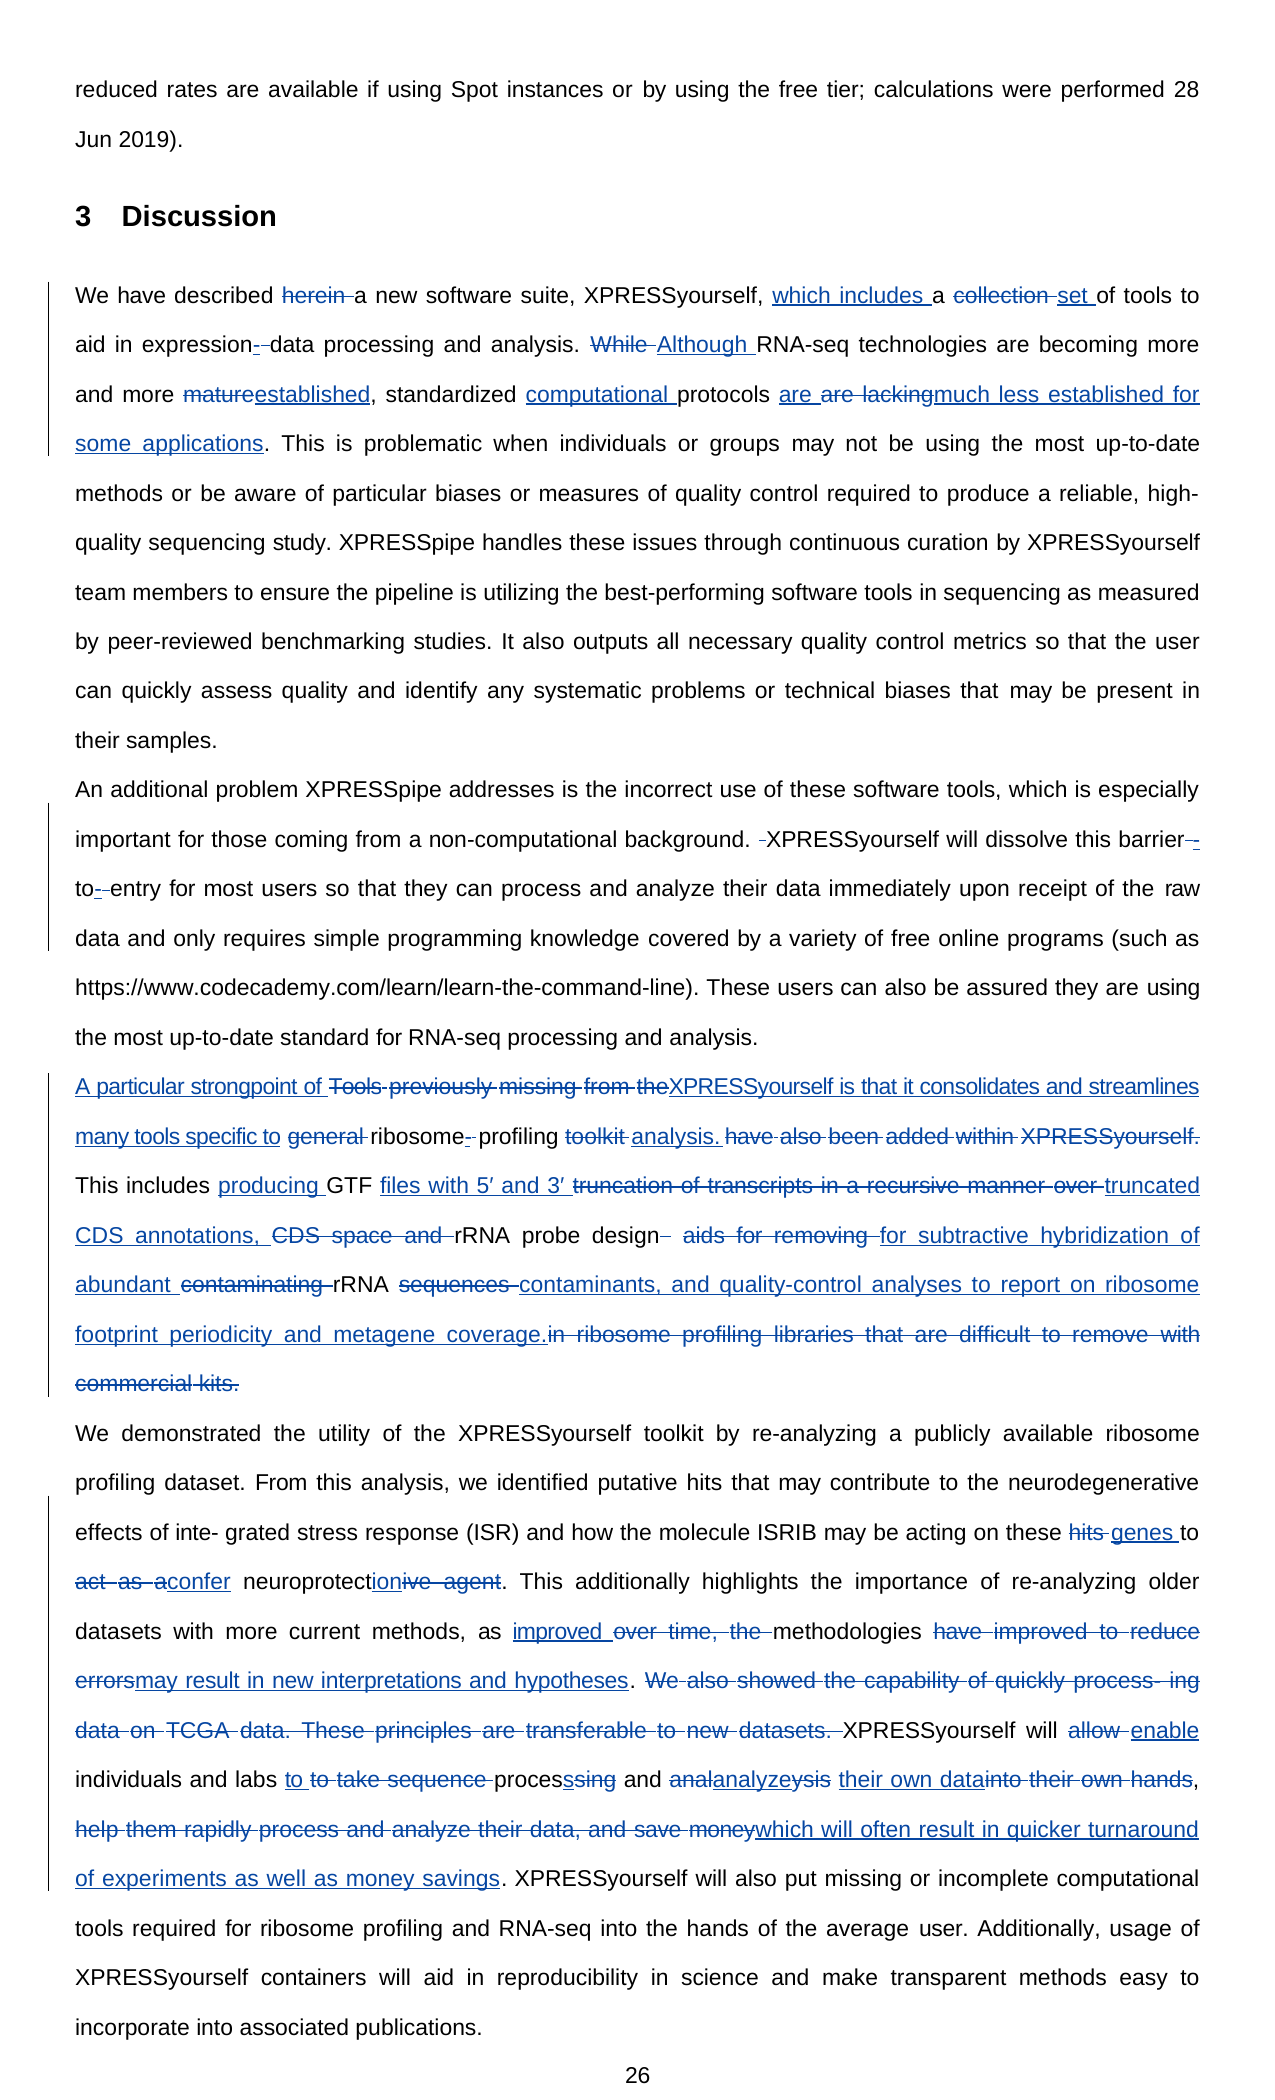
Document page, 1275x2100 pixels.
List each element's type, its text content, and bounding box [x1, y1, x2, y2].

text reduced rates are available if using Spot instances or by using the free tier; calculations were performed 28 Jun 2019). [75, 76, 1200, 152]
text An additional problem XPRESSpipe addresses is the incorrect use of these software tools, which is especially important for those coming from a non-computational background. XPRESSyourself will dissolve this barriertoentry for most users so that they can process and analyze their data immediately upon receipt of the raw data and only requires simple programming knowledge covered by a variety of free online programs (such as https://www.codecademy.com/learn/learn-the-command-line). These users can also be assured they are using the most up-to-date standard for RNA-seq processing and analysis. [75, 776, 1200, 1050]
text ribosomeprofiling This includes GTF rRNA probe design rRNA [75, 1073, 1200, 1397]
subtitle Discussion [75, 198, 1221, 232]
text We demonstrated the utility of the XPRESSyourself toolkit by re-analyzing a publicly available ribosome profiling dataset. From this analysis, we identified putative hits that may contribute to the neurodegenerative effects of inte- grated stress response (ISR) and how the molecule ISRIB may be acting on these to neuroprotect. This additionally highlights the importance of re-analyzing older datasets with more current methods, as methodologies . XPRESSyourself will individuals and labs proces and , . XPRESSyourself will also put missing or incomplete computational tools required for ribosome profiling and RNA-seq into the hands of the average user. Additionally, usage of XPRESSyourself containers will aid in reproducibility in science and make transparent methods easy to incorporate into associated publications. [75, 1420, 1200, 2040]
text We have described a new software suite, XPRESSyourself, a of tools to aid in expressiondata processing and analysis. RNA-seq technologies are becoming more and more , standardized protocols . This is problematic when individuals or groups may not be using the most up-to-date methods or be aware of particular biases or measures of quality control required to produce a reliable, high- quality sequencing study. XPRESSpipe handles these issues through continuous curation by XPRESSyourself team members to ensure the pipeline is utilizing the best-performing software tools in sequencing as measured by peer-reviewed benchmarking studies. It also outputs all necessary quality control metrics so that the user can quickly assess quality and identify any systematic problems or technical biases that may be present in their samples. [75, 282, 1200, 753]
